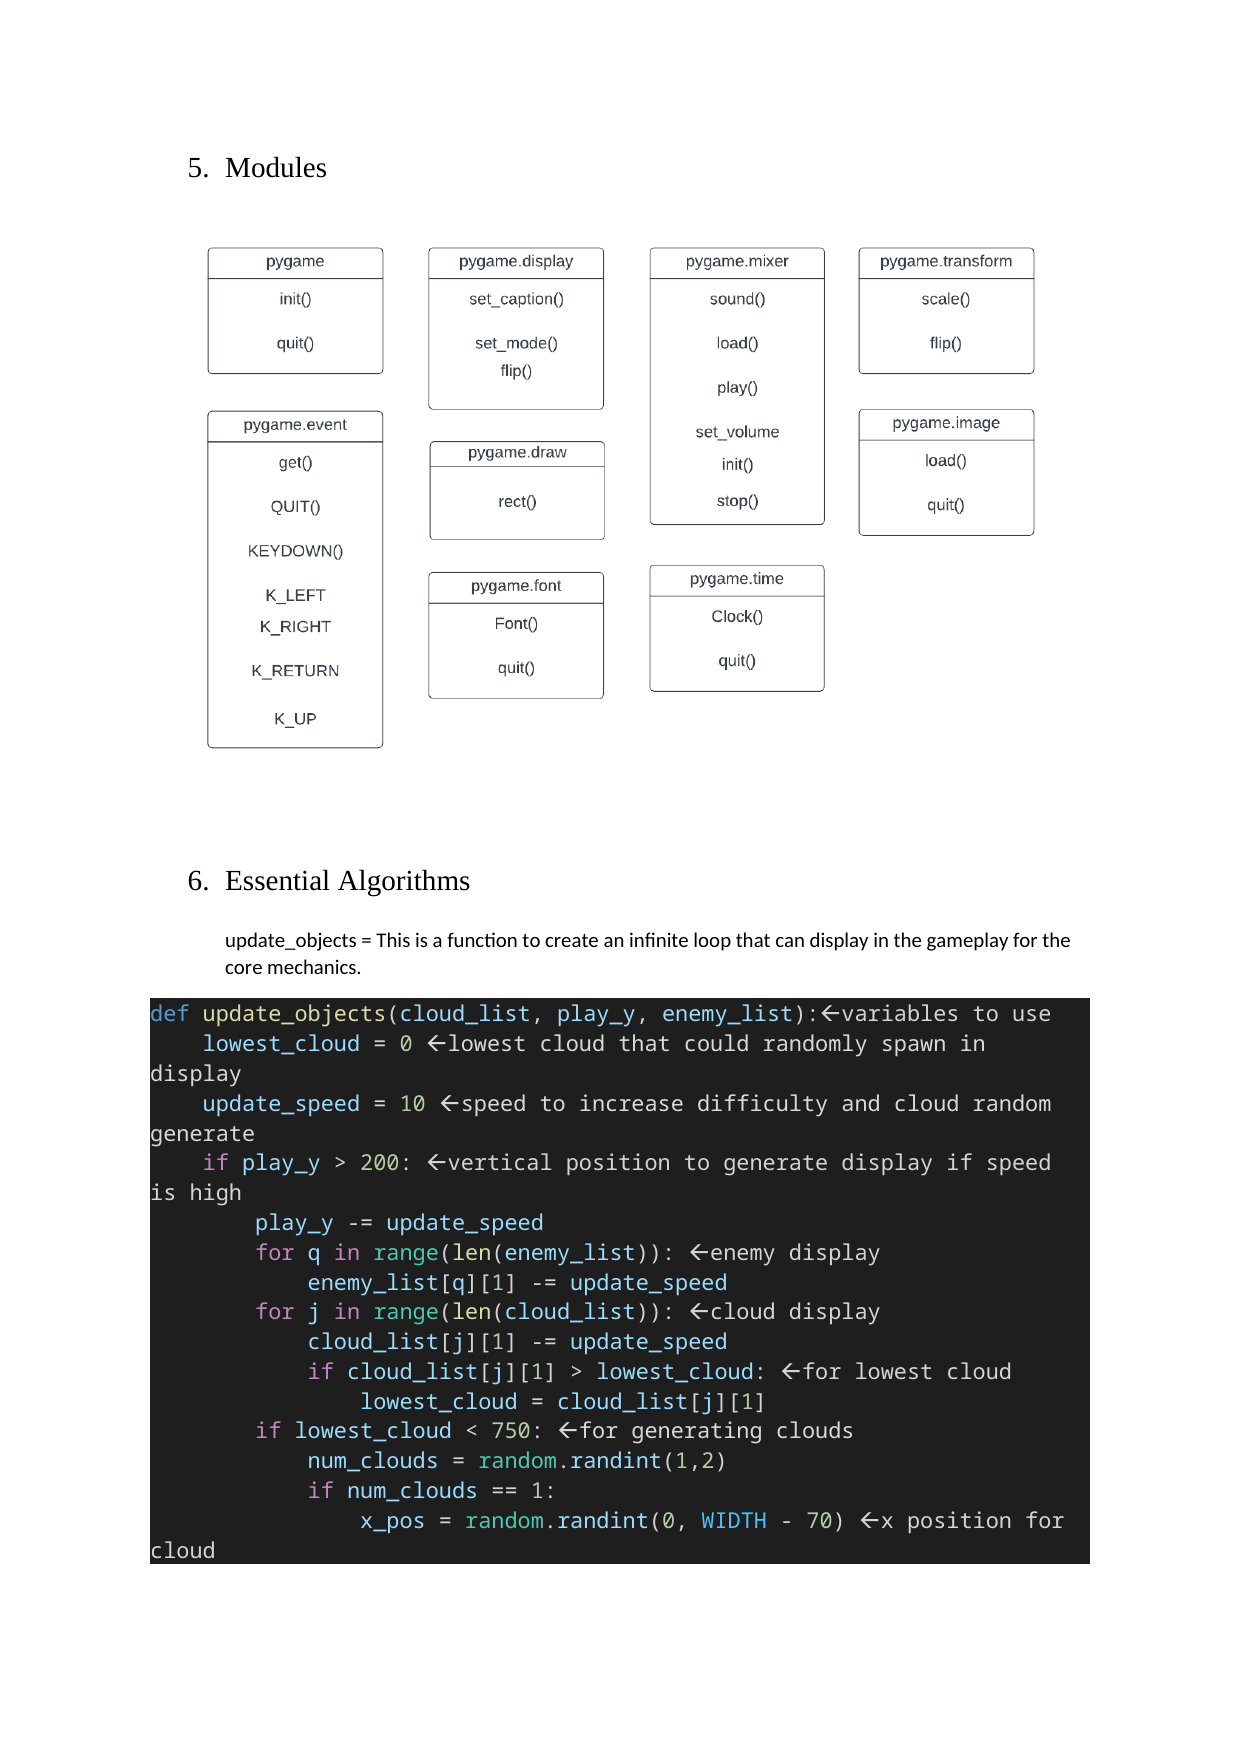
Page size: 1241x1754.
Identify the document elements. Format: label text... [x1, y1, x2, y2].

text def update_objects(cloud_list, play_y, enemy_list):variables to use [150, 998, 1090, 1028]
text enemy_list[q][1] -= update_speed [150, 1266, 1090, 1296]
text if play_y > 200: vertical position to generate display if speed is high [150, 1147, 1090, 1207]
list update_objects = This is a function to create an infinite loop that can display in the gameplay for the core mechanics. [225, 927, 1090, 980]
text if lowest_cloud < 750: for generating clouds [150, 1415, 1090, 1445]
picture [150, 206, 1091, 789]
text cloud_list[j][1] -= update_speed [150, 1326, 1090, 1356]
text x_pos = random.randint(0, WIDTH - 70) x position for cloud [150, 1505, 1090, 1564]
text num_clouds = random.randint(1,2) [150, 1445, 1090, 1475]
text update_speed = 10 speed to increase difficulty and cloud random generate [150, 1088, 1090, 1147]
text play_y -= update_speed [150, 1207, 1090, 1237]
list Essential Algorithms [187, 863, 1090, 897]
text if cloud_list[j][1] > lowest_cloud: for lowest cloud [150, 1356, 1090, 1386]
text for q in range(len(enemy_list)): enemy display [150, 1237, 1090, 1266]
text if num_clouds == 1: [150, 1475, 1090, 1505]
text for j in range(len(cloud_list)): cloud display [150, 1296, 1090, 1326]
text lowest_cloud = 0 lowest cloud that could randomly spawn in display [150, 1028, 1090, 1088]
list Modules [187, 150, 1090, 183]
text lowest_cloud = cloud_list[j][1] [150, 1386, 1090, 1415]
